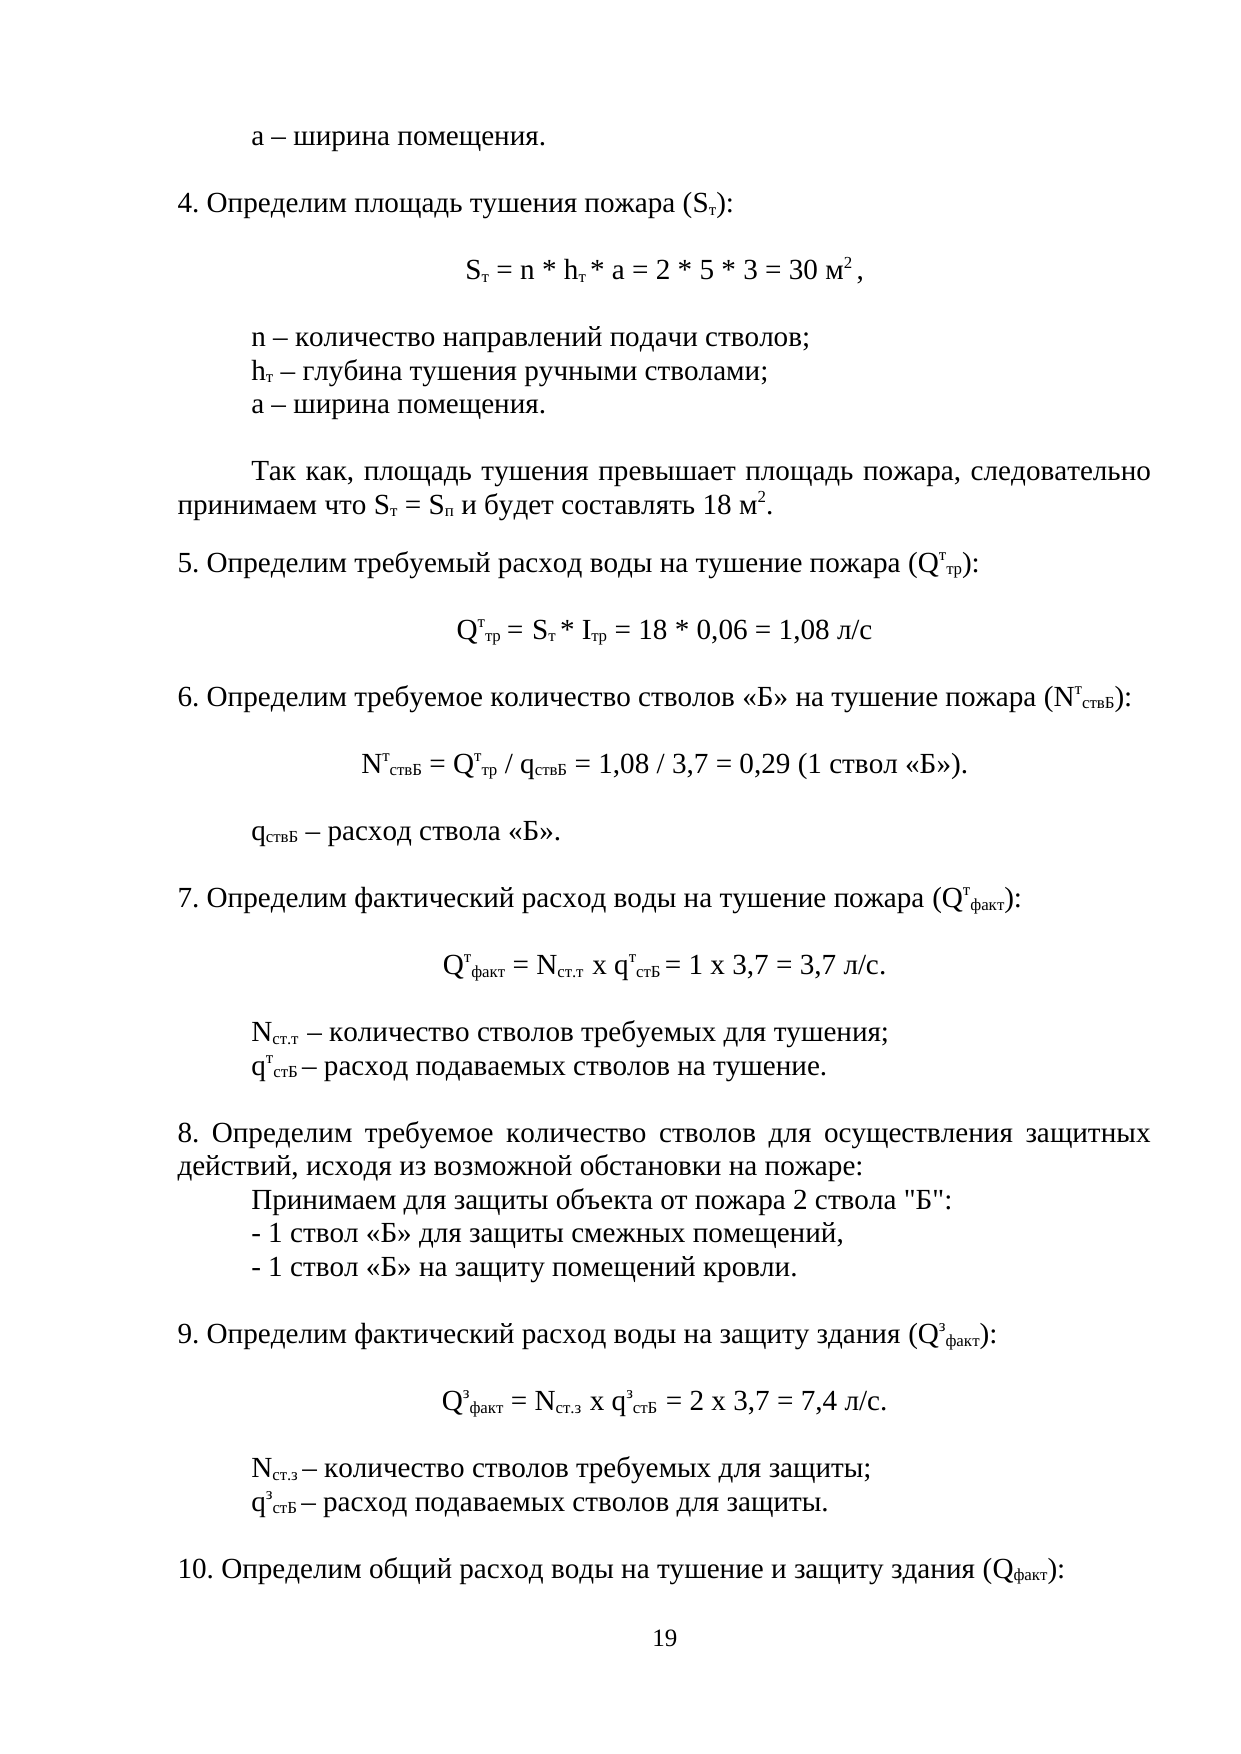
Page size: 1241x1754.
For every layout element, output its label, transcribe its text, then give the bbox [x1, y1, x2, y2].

text hт – глубина тушения ручными стволами; [177, 353, 1152, 386]
text NтствБ = Qттр / qствБ = 1,08 / 3,7 = 0,29 (1 ствол «Б»). [177, 746, 1152, 779]
text 5. Определим требуемый расход воды на тушение пожара (Qттр): [177, 545, 1152, 578]
text Qтфакт = Nст.т х qтстБ = 1 х 3,7 = 3,7 л/с. [177, 947, 1152, 981]
text n – количество направлений подачи стволов; [177, 319, 1152, 353]
text Sт = n * hт * а = 2 * 5 * 3 = 30 м2 , [177, 252, 1152, 286]
text 6. Определим требуемое количество стволов «Б» на тушение пожара (NтствБ): [177, 679, 1152, 712]
text 9. Определим фактический расход воды на защиту здания (Qзфакт): [177, 1316, 1152, 1350]
text - 1 ствол «Б» для защиты смежных помещений, [177, 1216, 1152, 1249]
text а – ширина помещения. [177, 118, 1152, 152]
text Nст.з – количество стволов требуемых для защиты; [177, 1450, 1152, 1484]
text qтстБ – расход подаваемых стволов на тушение. [177, 1048, 1152, 1081]
text Qзфакт = Nст.з х qзстБ = 2 х 3,7 = 7,4 л/с. [177, 1383, 1152, 1417]
text Так как, площадь тушения превышает площадь пожара, следовательно принимаем что Sт = Sп и будет составлять 18 м2. [177, 453, 1152, 521]
text qствБ – расход ствола «Б». [177, 813, 1152, 847]
text Qттр = Sт * Iтр = 18 * 0,06 = 1,08 л/с [177, 612, 1152, 645]
text Nст.т – количество стволов требуемых для тушения; [177, 1014, 1152, 1048]
text - 1 ствол «Б» на защиту помещений кровли. [177, 1249, 1152, 1283]
text 8. Определим требуемое количество стволов для осуществления защитных действий, исходя из возможной обстановки на пожаре: [177, 1115, 1152, 1182]
text 10. Определим общий расход воды на тушение и защиту здания (Qфакт): [177, 1551, 1152, 1584]
text 7. Определим фактический расход воды на тушение пожара (Qтфакт): [177, 880, 1152, 914]
text 4. Определим площадь тушения пожара (Sт): [177, 185, 1152, 219]
text Принимаем для защиты объекта от пожара 2 ствола "Б": [177, 1182, 1152, 1216]
text а – ширина помещения. [177, 386, 1152, 420]
text qзстБ – расход подаваемых стволов для защиты. [177, 1484, 1152, 1517]
